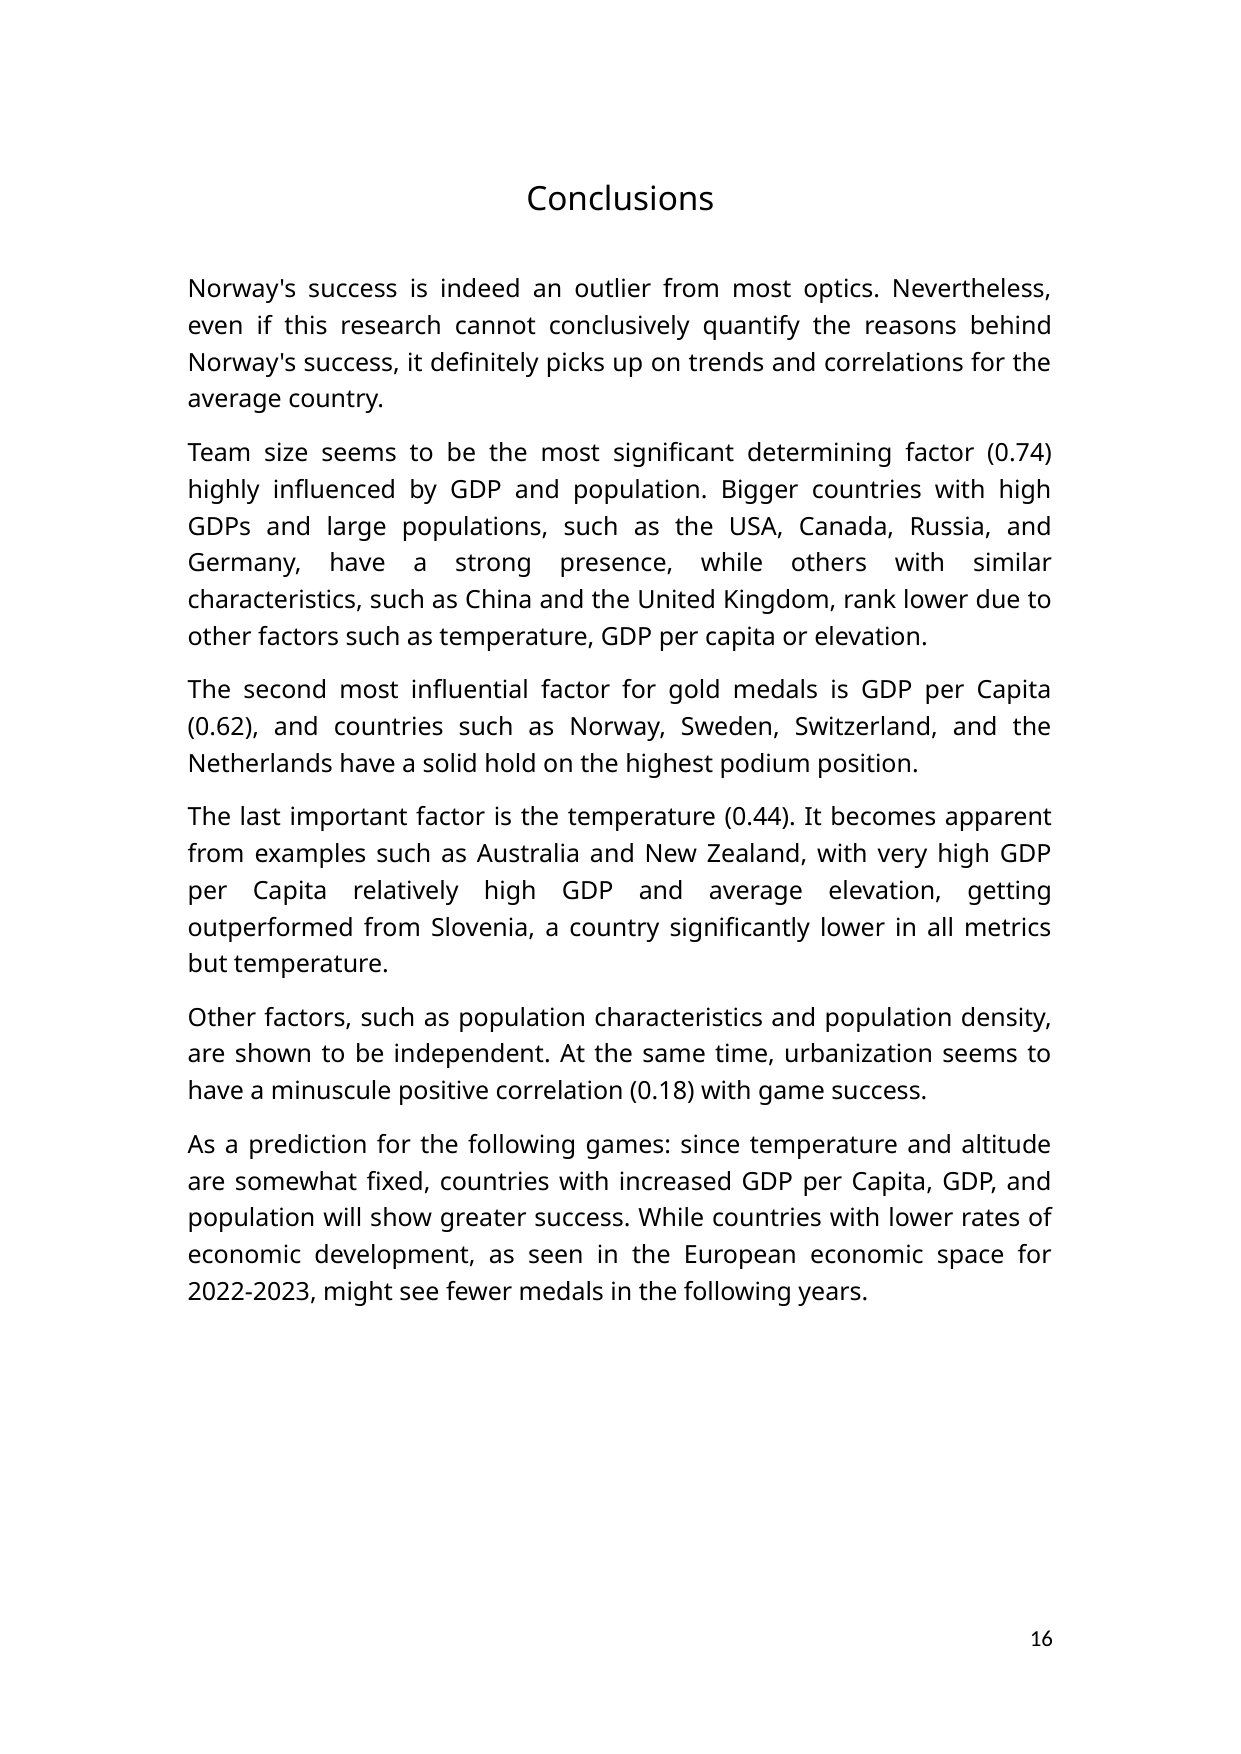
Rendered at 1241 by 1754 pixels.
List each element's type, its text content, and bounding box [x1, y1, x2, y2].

text Team size seems to be the most significant determining factor (0.74) highly influenced by GDP and population. Bigger countries with high GDPs and large populations, such as the USA, Canada, Russia, and Germany, have a strong presence, while others with similar characteristics, such as China and the United Kingdom, rank lower due to other factors such as temperature, GDP per capita or elevation. [187, 434, 1053, 652]
text The last important factor is the temperature (0.44). It becomes apparent from examples such as Australia and New Zealand, with very high GDP per Capita relatively high GDP and average elevation, getting outperformed from Slovenia, a country significantly lower in all metrics but temperature. [187, 799, 1053, 980]
text Other factors, such as population characteristics and population density, are shown to be independent. At the same time, urbanization seems to have a minuscule positive correlation (0.18) with game success. [187, 999, 1053, 1107]
text Norway's success is indeed an outlier from most optics. Nevertheless, even if this research cannot conclusively quantify the reasons behind Norway's success, it definitely picks up on trends and correlations for the average country. [187, 271, 1053, 415]
text As a prediction for the following games: since temperature and altitude are somewhat fixed, countries with increased GDP per Capita, GDP, and population will show greater success. While countries with lower rates of economic development, as seen in the European economic space for 2022-2023, might see fewer medals in the following years. [187, 1126, 1053, 1307]
subtitle Conclusions [187, 175, 1053, 220]
text The second most influential factor for gold medals is GDP per Capita (0.62), and countries such as Norway, Sweden, Switzerland, and the Netherlands have a solid hold on the highest podium position. [187, 672, 1053, 779]
